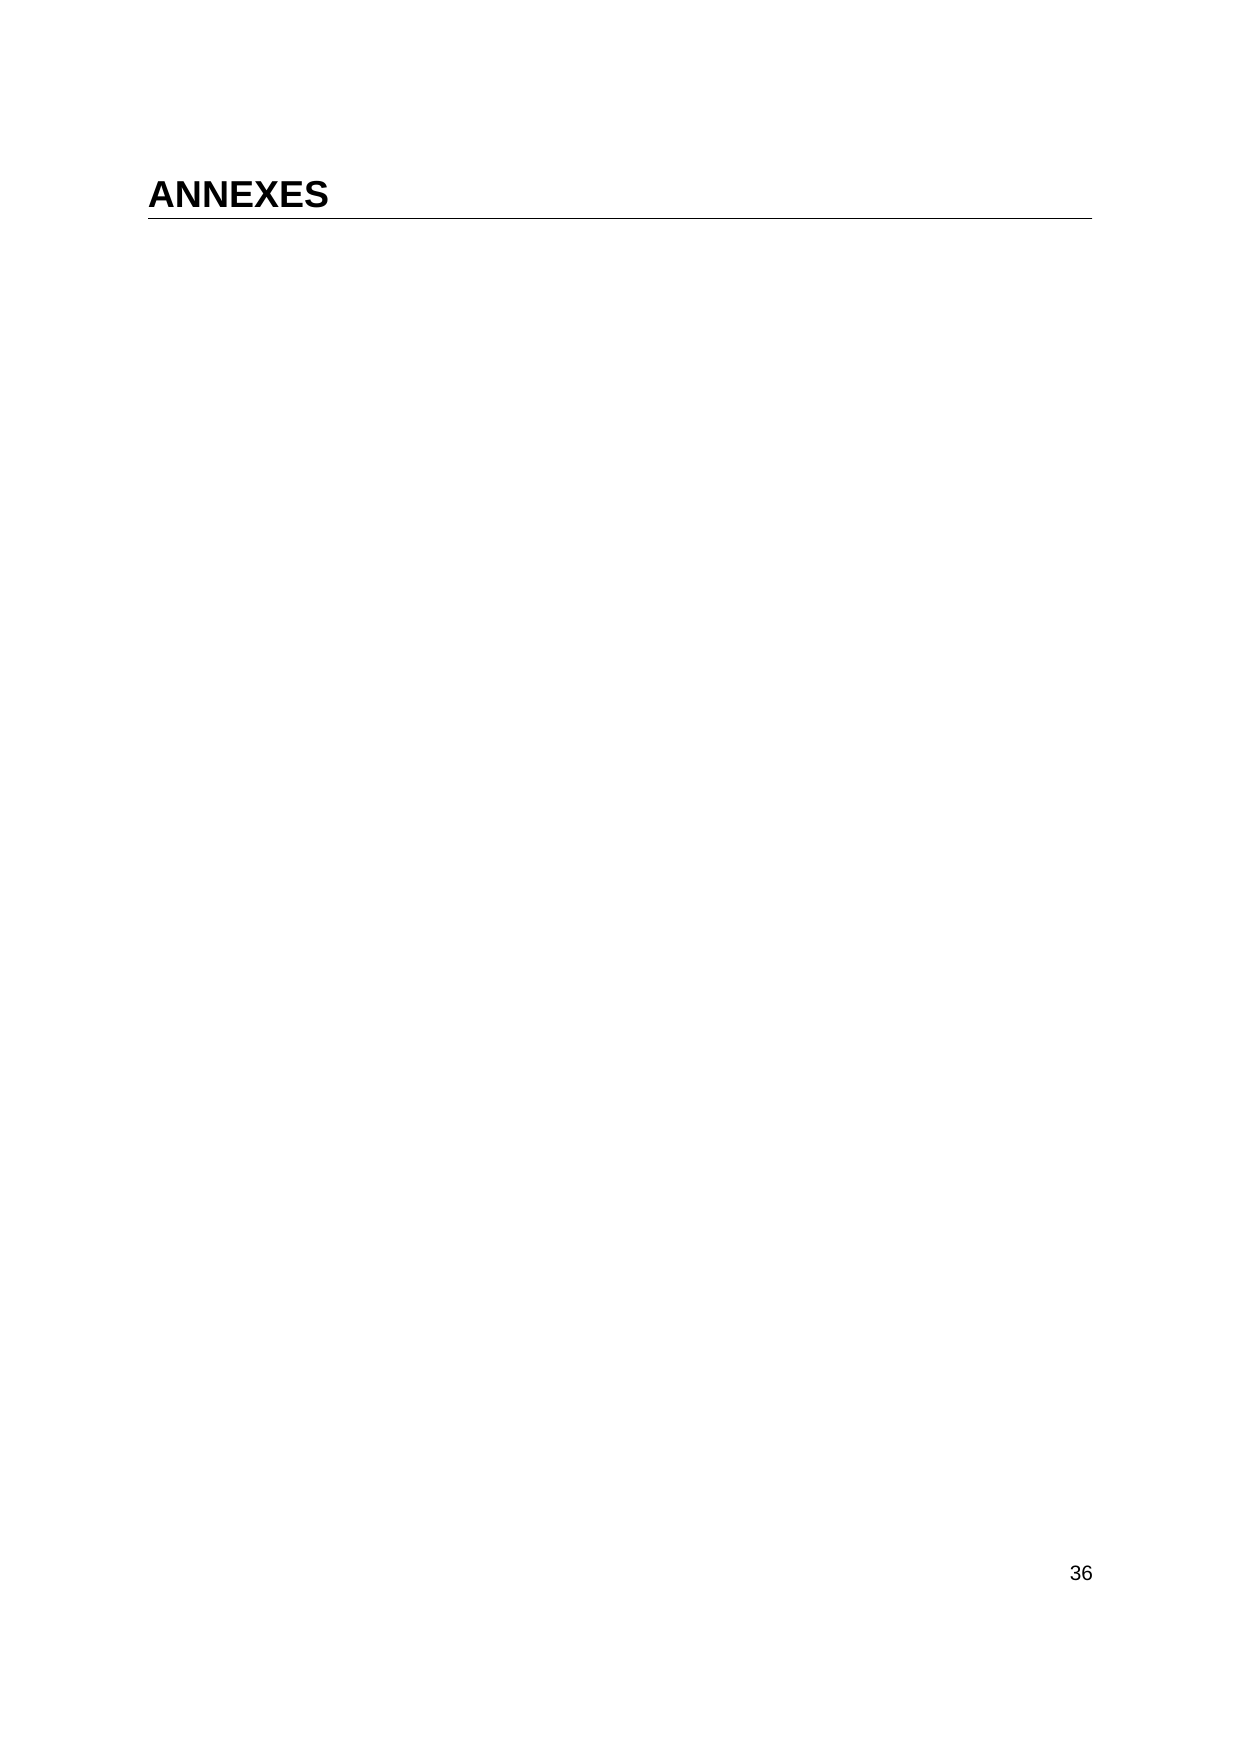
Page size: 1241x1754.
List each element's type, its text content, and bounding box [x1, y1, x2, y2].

text Annexes [148, 173, 1092, 218]
